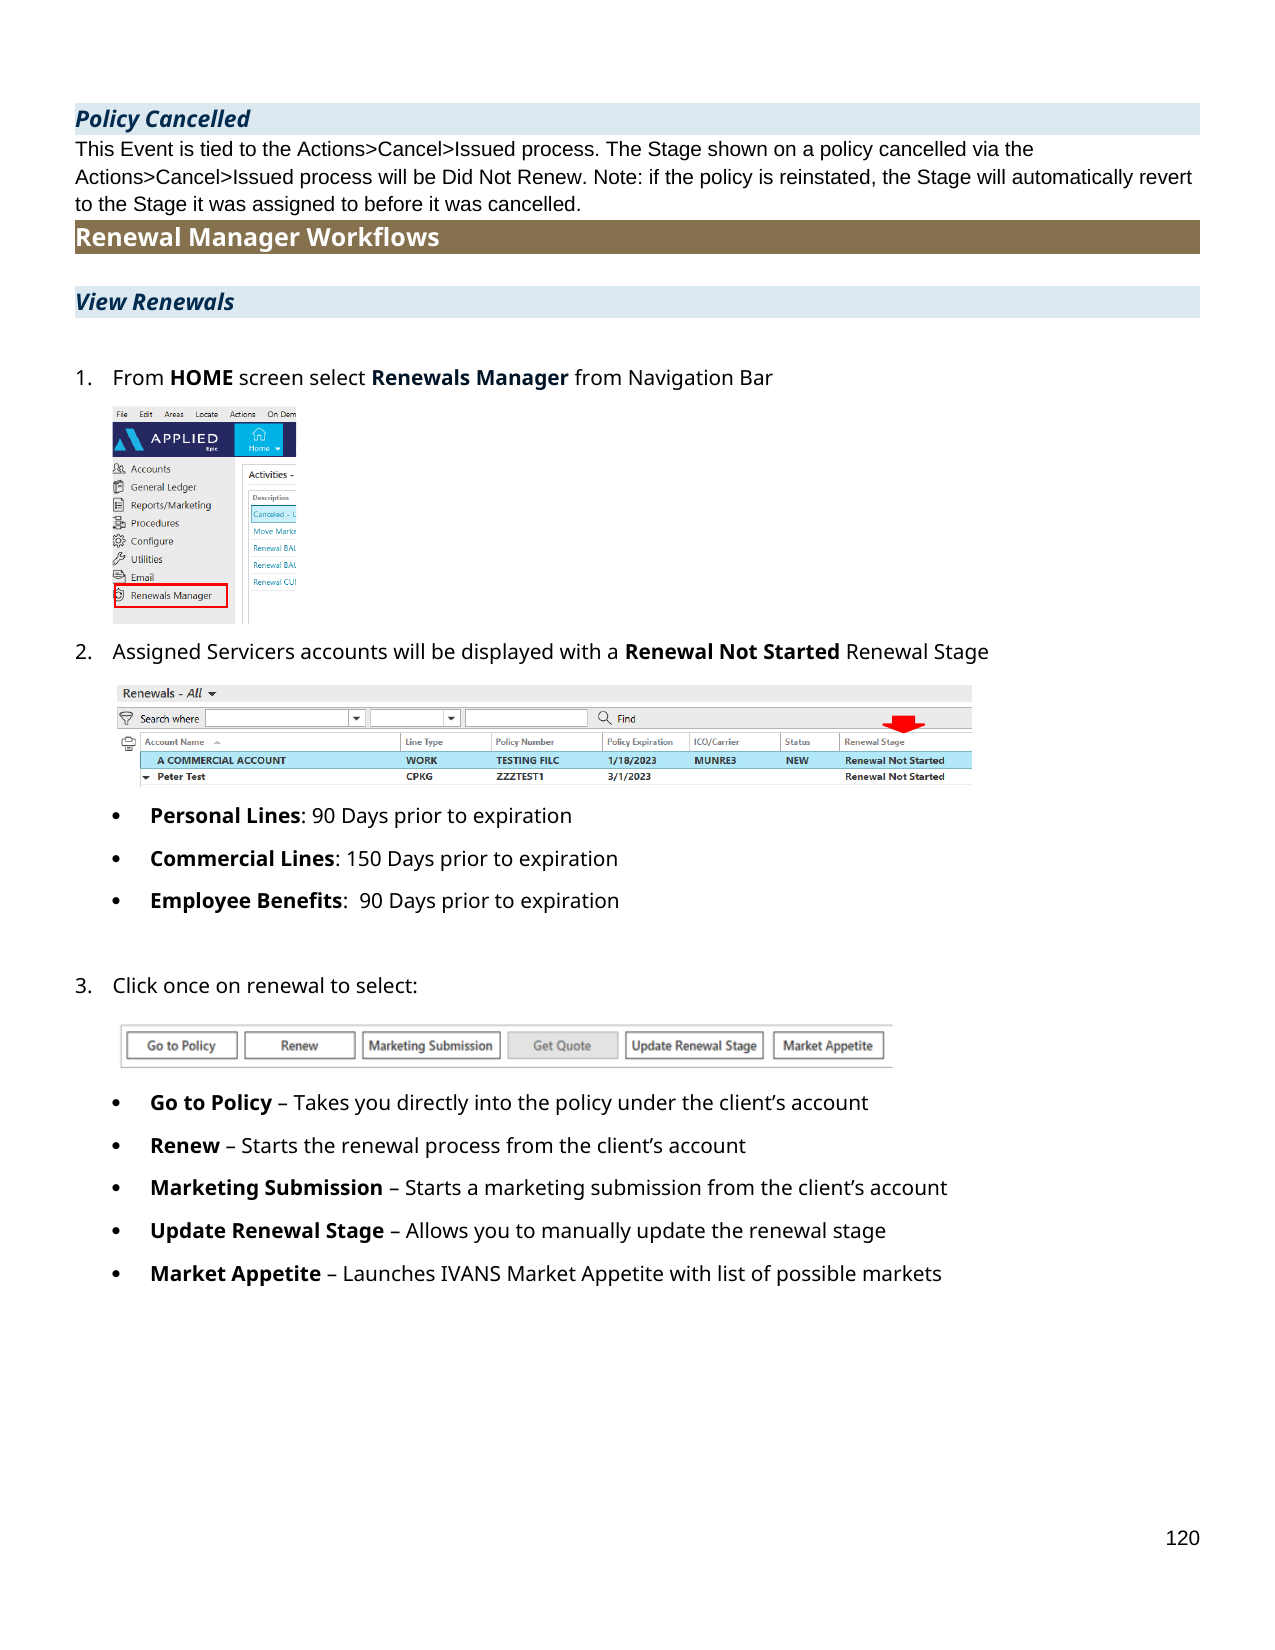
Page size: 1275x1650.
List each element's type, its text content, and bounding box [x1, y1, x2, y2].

list Employee Benefits: 90 Days prior to expiration [112, 886, 1200, 957]
list From HOME screen select Renewals Manager from Navigation Bar [75, 363, 1200, 391]
list Personal Lines: 90 Days prior to expiration [112, 801, 1200, 829]
subtitle View Renewals [75, 286, 1200, 318]
picture [112, 1014, 893, 1075]
text This Event is tied to the Actions>Cancel>Issued process. The Stage shown on a policy cancelled via the Actions>Cancel>Issued process will be Did Not Renew. Note: if the policy is reinstated, the Stage will automatically revert to the Stage it was assigned to before it was cancelled. [75, 137, 1200, 216]
list Market Appetite – Launches IVANS Market Appetite with list of possible markets [112, 1259, 1200, 1287]
list Marketing Submission – Starts a marketing submission from the client’s account [112, 1173, 1200, 1202]
picture [112, 680, 972, 787]
list Click once on renewal to select: [75, 971, 1200, 1000]
subtitle Policy Cancelled [75, 103, 1200, 135]
list Renew – Starts the renewal process from the client’s account [112, 1131, 1200, 1159]
subtitle Renewal Manager Workflows [75, 220, 1200, 254]
list Update Renewal Stage – Allows you to manually update the renewal stage [112, 1216, 1200, 1244]
picture [112, 405, 297, 624]
list Assigned Servicers accounts will be displayed with a Renewal Not Started Renewal Stage [75, 637, 1200, 666]
list Commercial Lines: 150 Days prior to expiration [112, 844, 1200, 872]
list Go to Policy – Takes you directly into the policy under the client’s account [112, 1088, 1200, 1117]
